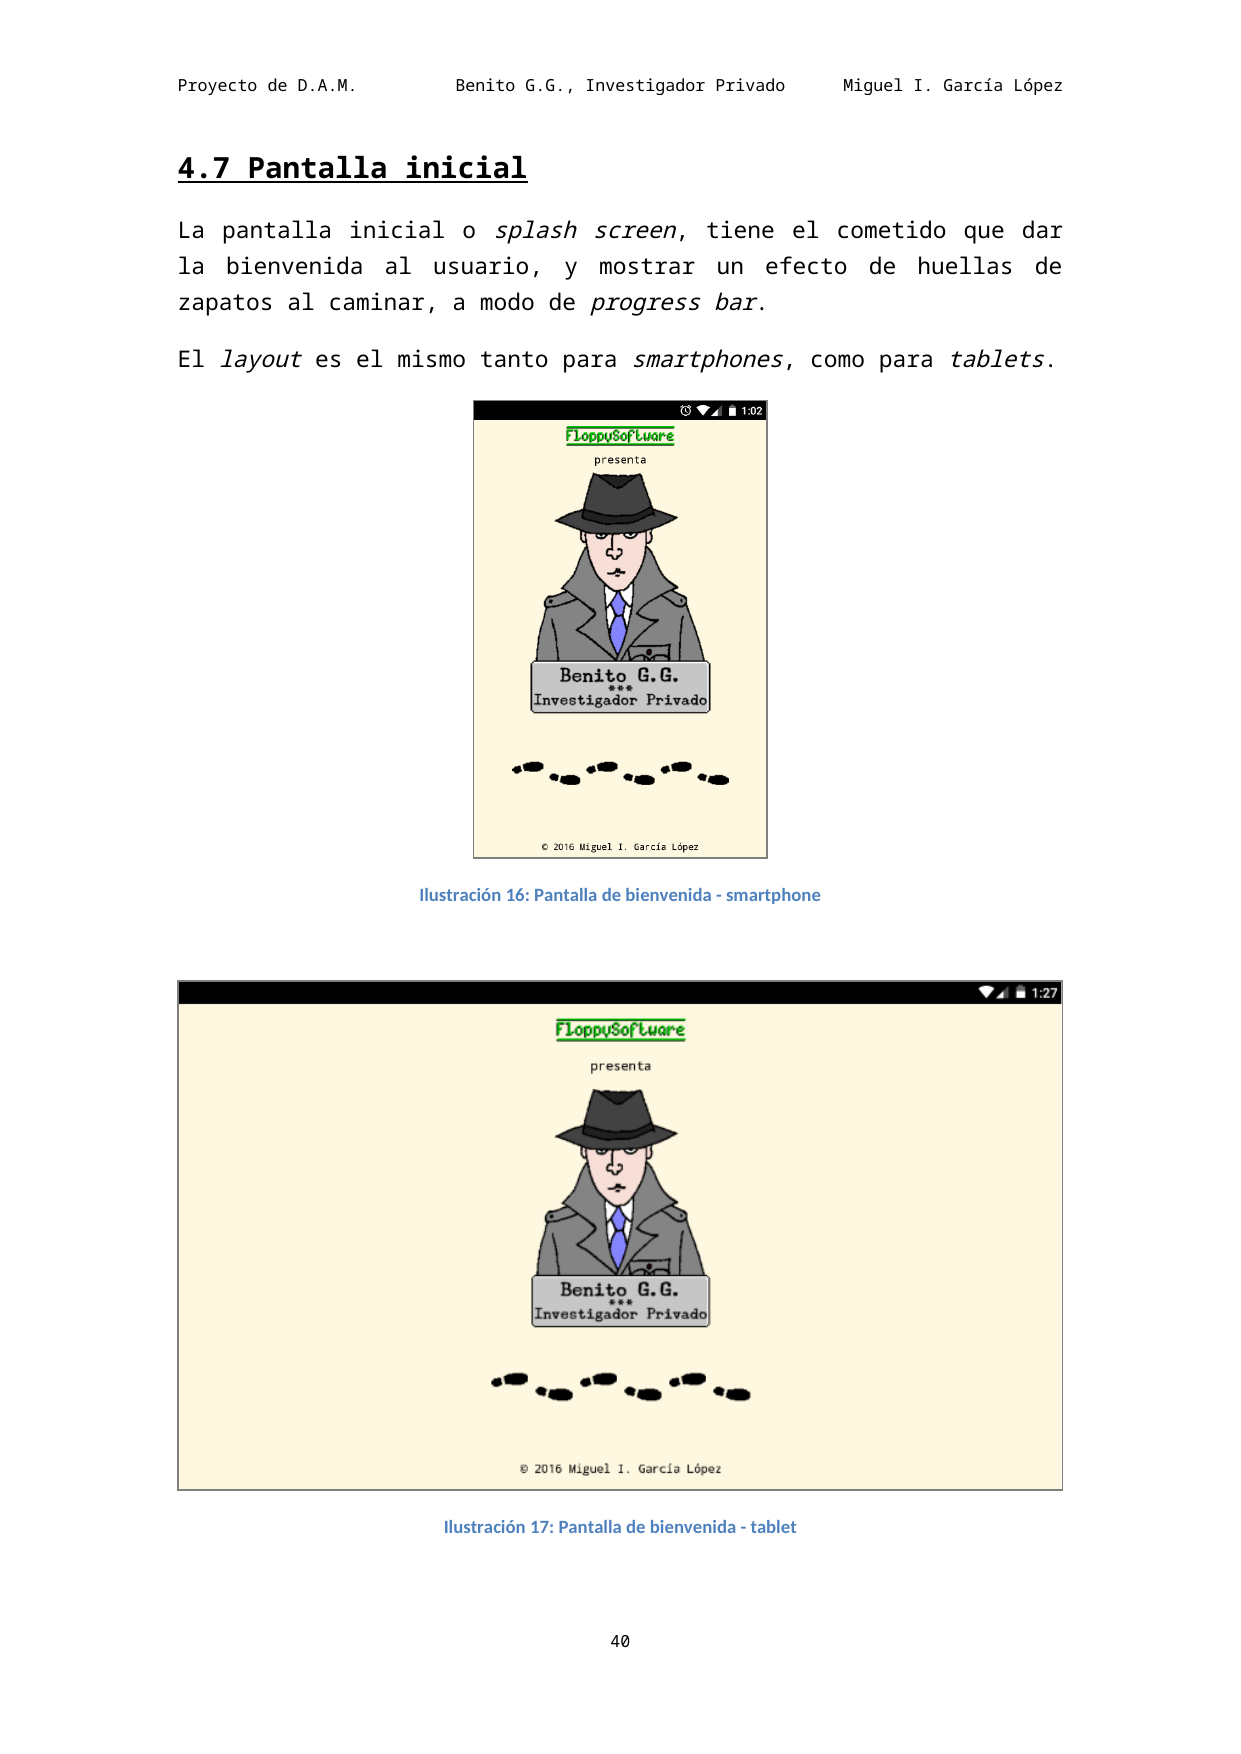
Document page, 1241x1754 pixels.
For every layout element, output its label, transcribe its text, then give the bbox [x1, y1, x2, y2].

text 4.7 Pantalla inicial [177, 148, 1063, 187]
text El layout es el mismo tanto para smartphones, como para tablets. [177, 343, 1063, 374]
picture [474, 401, 766, 857]
picture [179, 982, 1062, 1489]
text La pantalla inicial o splash screen, tiene el cometido que dar la bienvenida al usuario, y mostrar un efecto de huellas de zapatos al caminar, a modo de progress bar. [177, 214, 1063, 317]
